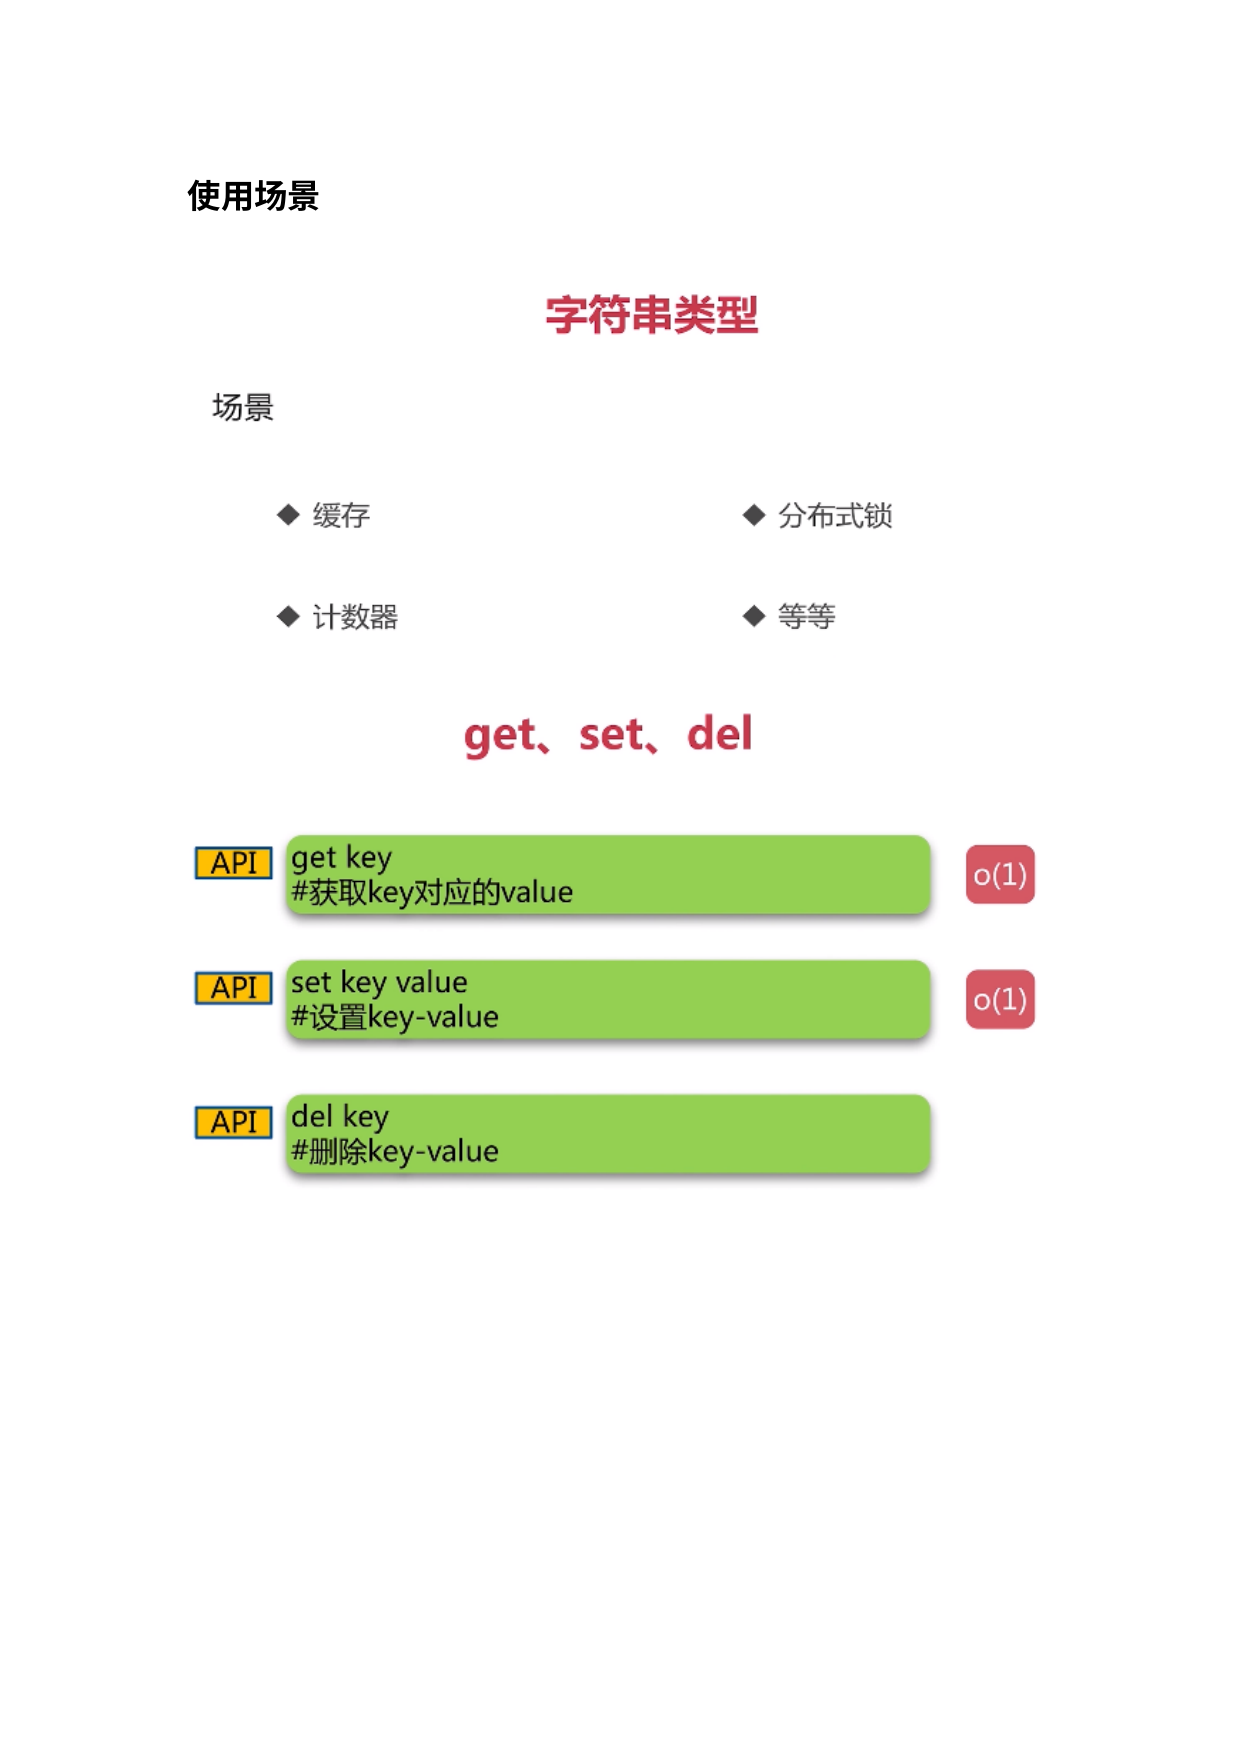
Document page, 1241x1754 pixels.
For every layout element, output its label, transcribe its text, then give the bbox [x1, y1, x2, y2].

picture [187, 711, 1052, 1191]
picture [187, 288, 1073, 681]
subtitle 使用场景 [187, 162, 1053, 227]
